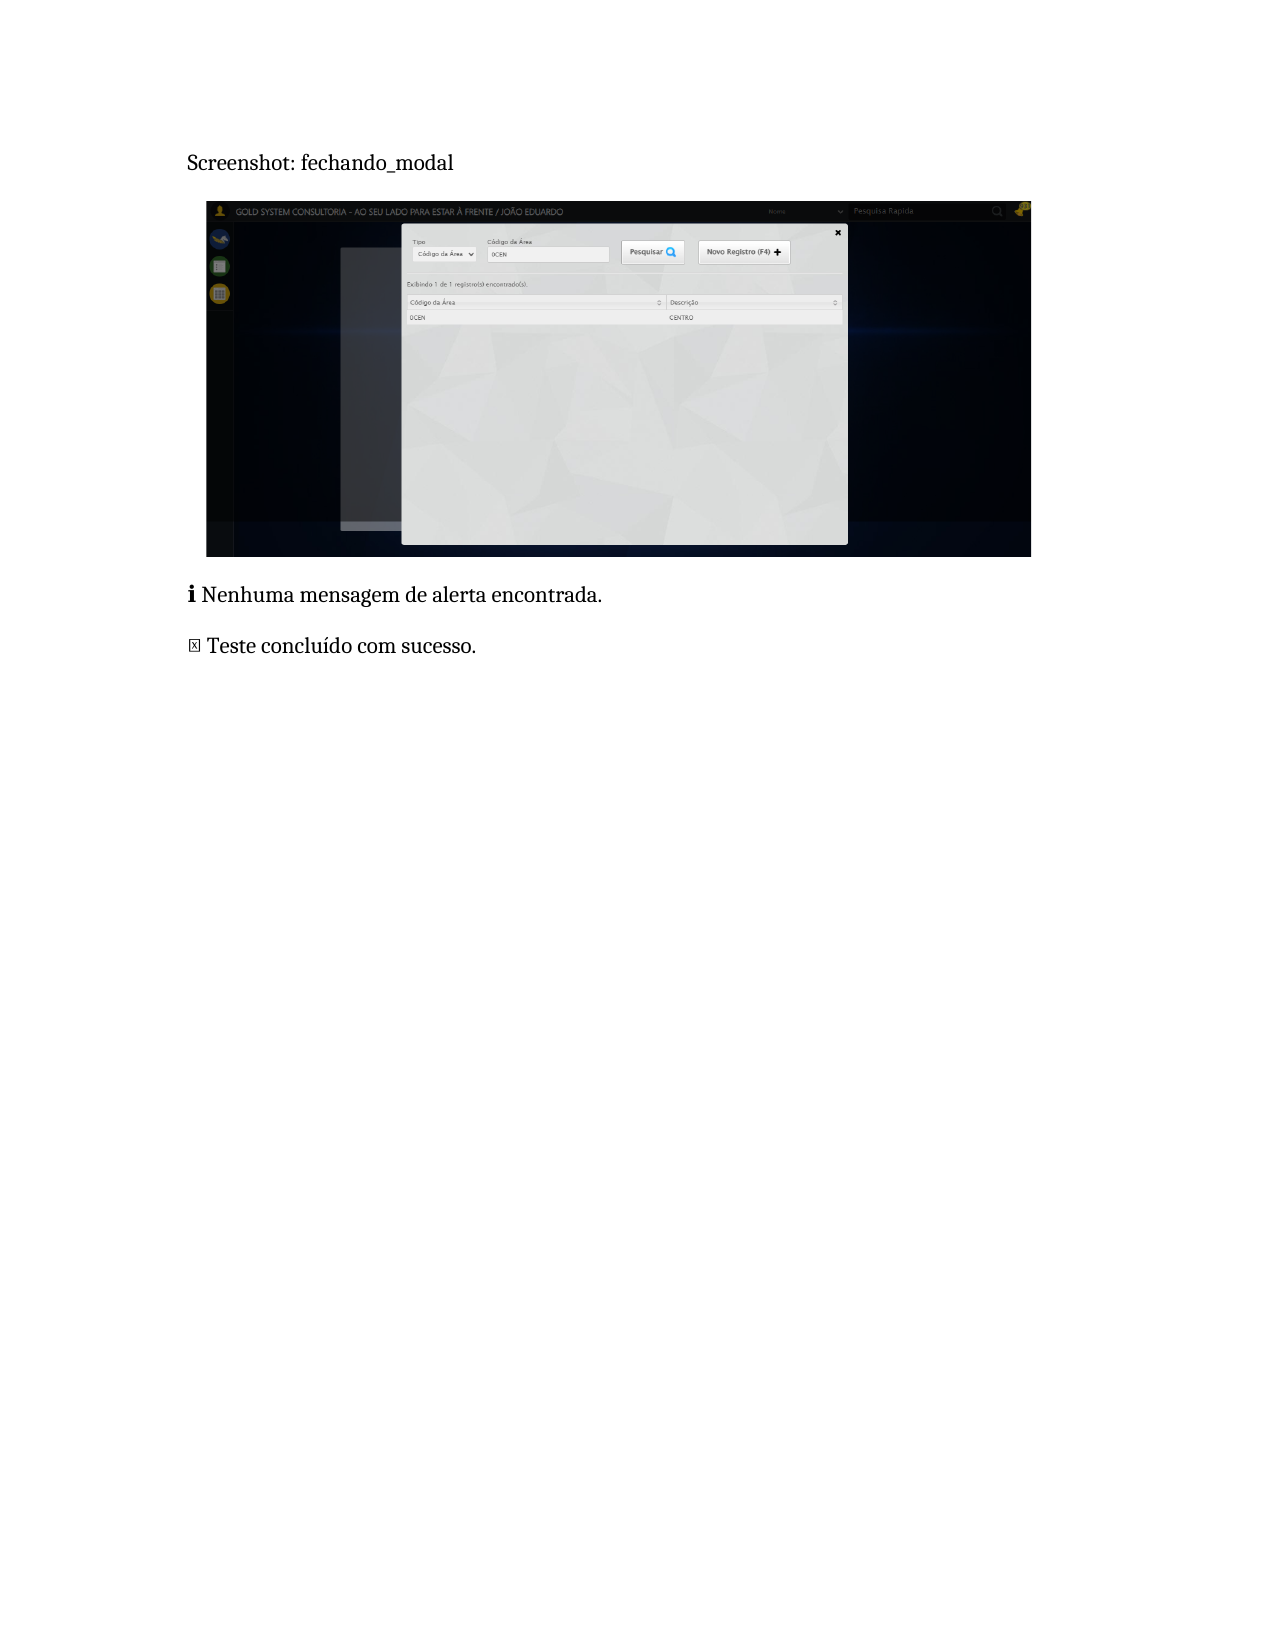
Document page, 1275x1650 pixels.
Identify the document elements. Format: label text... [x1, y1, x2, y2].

picture [206, 201, 1032, 557]
text Screenshot: fechando_modal [187, 150, 1087, 176]
text ℹ️ Nenhuma mensagem de alerta encontrada. [187, 581, 1087, 608]
text ✅ Teste concluído com sucesso. [187, 632, 1087, 659]
